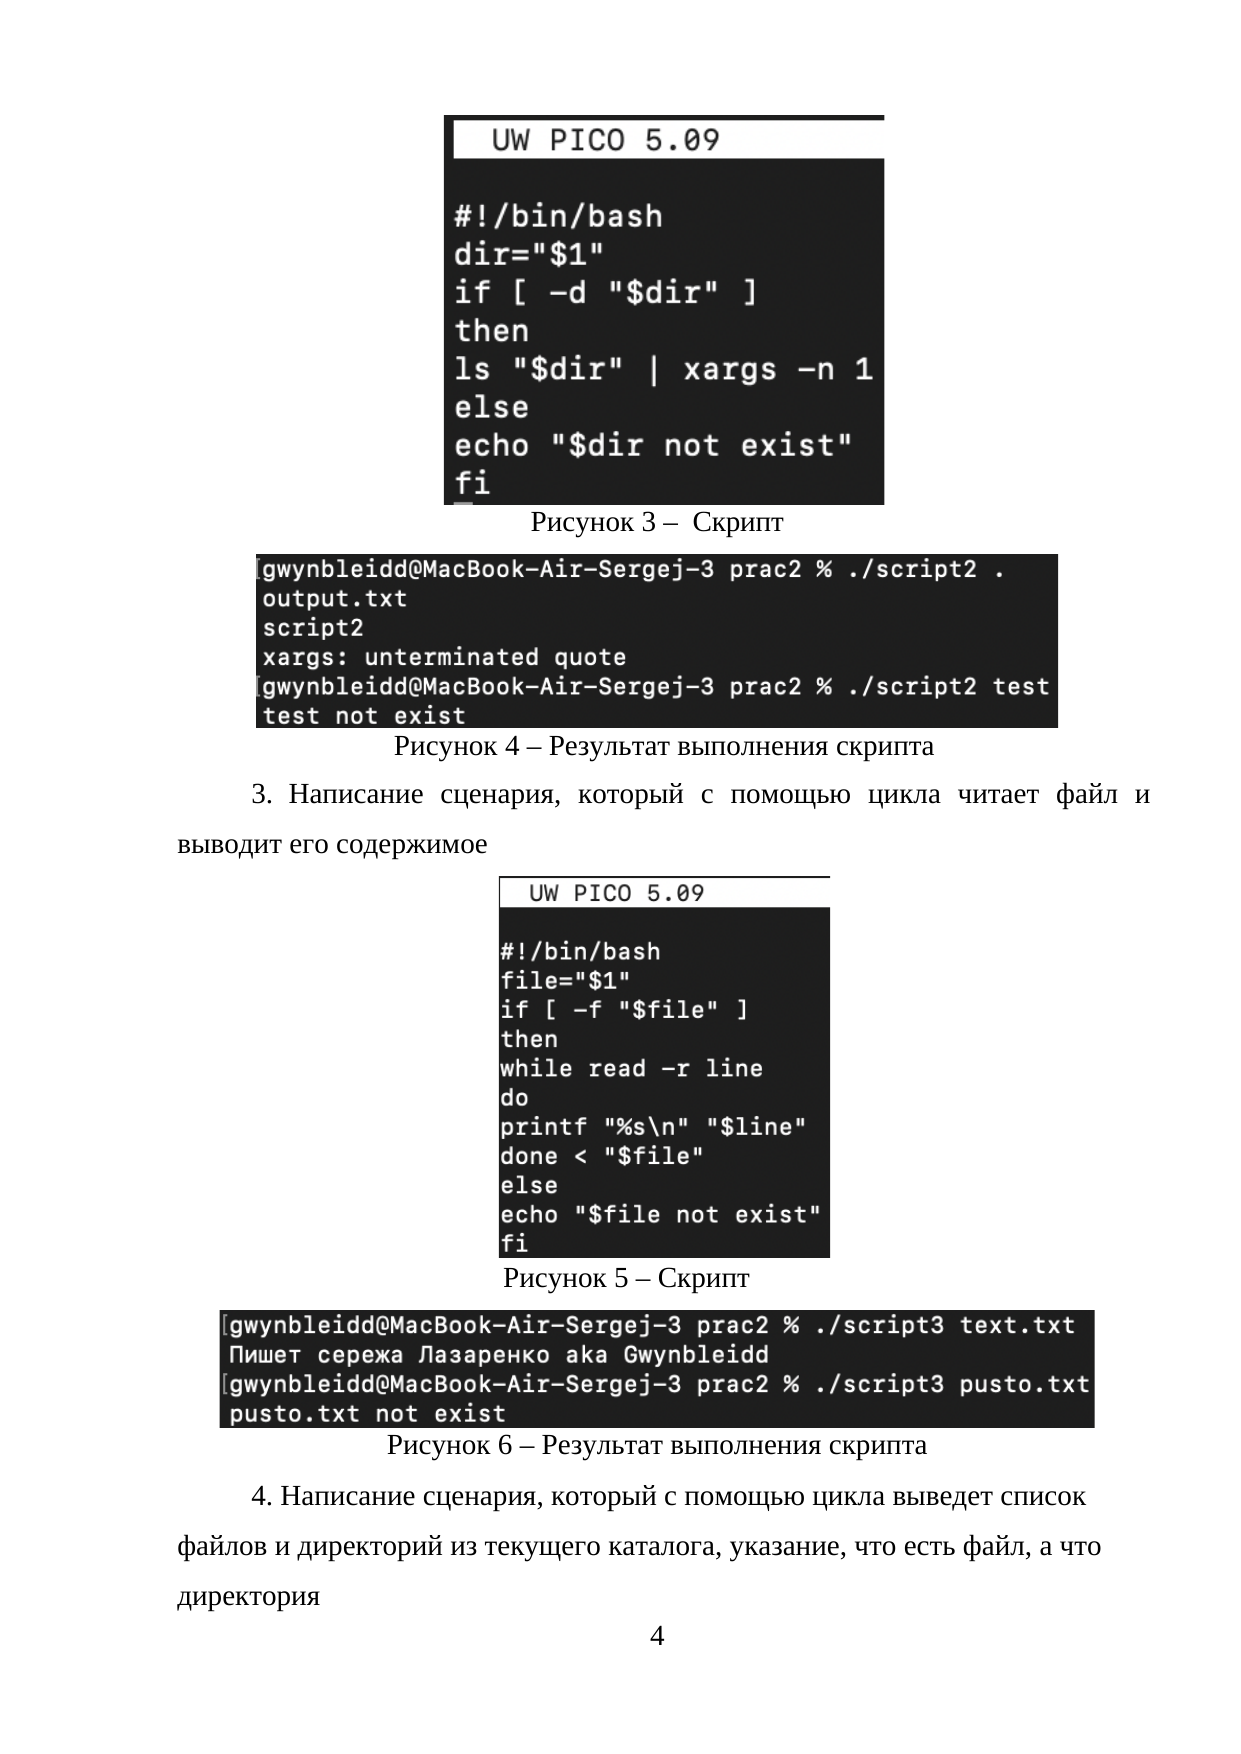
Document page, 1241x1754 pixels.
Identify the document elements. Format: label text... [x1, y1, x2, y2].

picture [498, 876, 830, 1258]
text Рисунок 6 – Результат выполнения скрипта [133, 1427, 1181, 1461]
picture [256, 554, 1059, 728]
text Рисунок 4 – Результат выполнения скрипта [147, 728, 1181, 761]
picture [443, 115, 885, 505]
text Рисунок 3 – Скрипт [133, 504, 1181, 538]
text Рисунок 5 – Скрипт [133, 1260, 1120, 1294]
list Написание сценария, который с помощью цикла читает файл и выводит его содержимое [177, 776, 1152, 860]
text 4. Написание сценария, который с помощью цикла выведет список файлов и директорий из текущего каталога, указание, что есть файл, а что директория [177, 1478, 1152, 1612]
picture [219, 1310, 1095, 1428]
